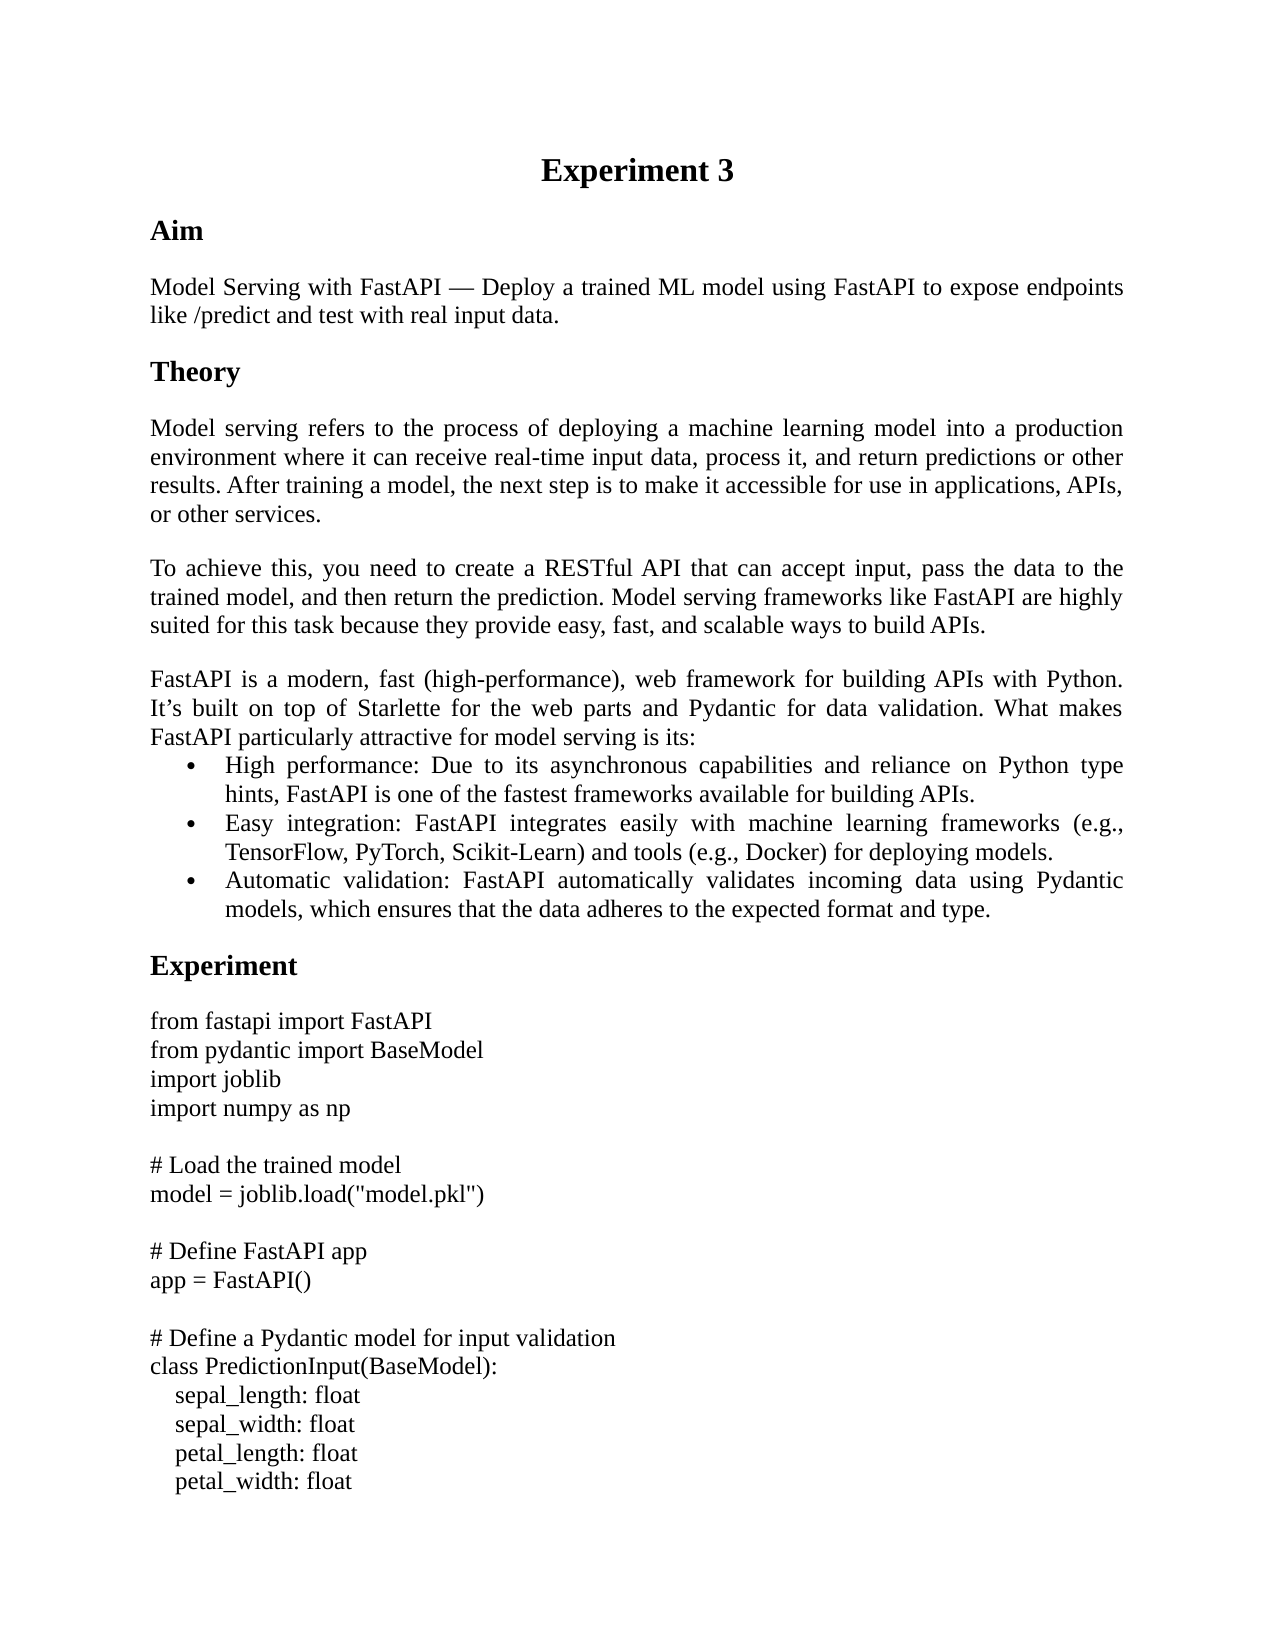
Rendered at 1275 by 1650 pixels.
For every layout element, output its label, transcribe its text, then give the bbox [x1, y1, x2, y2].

text petal_length: float [150, 1438, 1125, 1466]
text from fastapi import FastAPI [150, 1006, 1125, 1035]
text class PredictionInput(BaseModel): [150, 1351, 1125, 1380]
text Model serving refers to the process of deploying a machine learning model into a production environment where it can receive real-time input data, process it, and return predictions or other results. After training a model, the next step is to make it accessible for use in applications, APIs, or other services. [150, 413, 1125, 528]
text app = FastAPI() [150, 1265, 1125, 1294]
text petal_width: float [150, 1466, 1125, 1495]
text Theory [150, 354, 1125, 388]
text Aim [150, 213, 1125, 247]
text from pydantic import BaseModel [150, 1035, 1125, 1064]
list Easy integration: FastAPI integrates easily with machine learning frameworks (e.g., TensorFlow, PyTorch, Scikit-Learn) and tools (e.g., Docker) for deploying models. [187, 808, 1125, 865]
text To achieve this, you need to create a RESTful API that can accept input, pass the data to the trained model, and then return the prediction. Model serving frameworks like FastAPI are highly suited for this task because they provide easy, fast, and scalable ways to build APIs. [150, 553, 1125, 639]
text sepal_length: float [150, 1380, 1125, 1409]
text Model Serving with FastAPI — Deploy a trained ML model using FastAPI to expose endpoints like /predict and test with real input data. [150, 272, 1125, 329]
list Automatic validation: FastAPI automatically validates incoming data using Pydantic models, which ensures that the data adheres to the expected format and type. [187, 865, 1125, 923]
text Experiment 3 [150, 150, 1125, 188]
text Experiment [150, 948, 1125, 981]
text sepal_width: float [150, 1409, 1125, 1438]
text import joblib [150, 1064, 1125, 1093]
list High performance: Due to its asynchronous capabilities and reliance on Python type hints, FastAPI is one of the fastest frameworks available for building APIs. [187, 750, 1125, 808]
text FastAPI is a modern, fast (high-performance), web framework for building APIs with Python. It’s built on top of Starlette for the web parts and Pydantic for data validation. What makes FastAPI particularly attractive for model serving is its: [150, 664, 1125, 750]
text import numpy as np [150, 1093, 1125, 1121]
text # Load the trained model [150, 1150, 1125, 1179]
text # Define a Pydantic model for input validation [150, 1323, 1125, 1351]
text model = joblib.load("model.pkl") [150, 1179, 1125, 1208]
text # Define FastAPI app [150, 1236, 1125, 1265]
